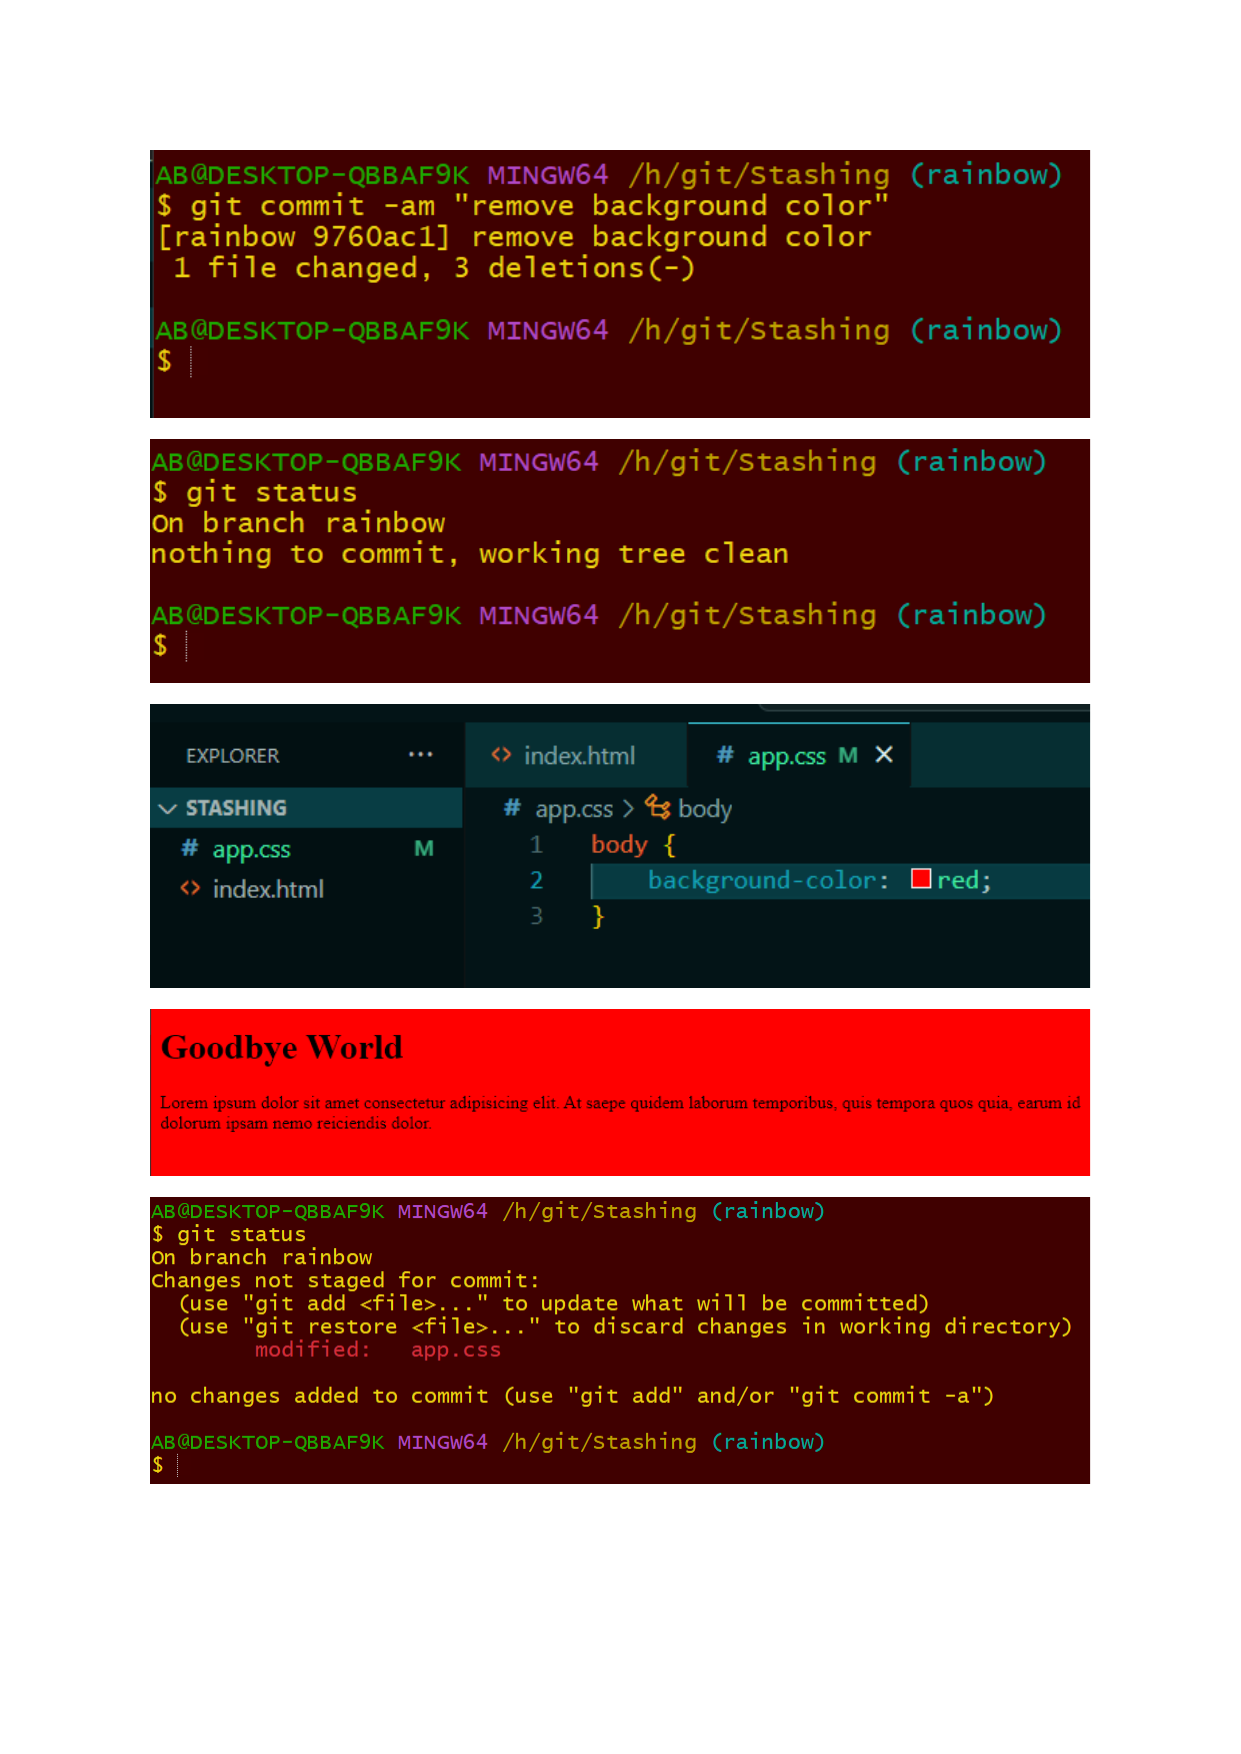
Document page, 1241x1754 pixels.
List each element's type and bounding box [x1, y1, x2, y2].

picture [150, 150, 1091, 418]
picture [150, 439, 1091, 683]
picture [150, 1197, 1091, 1484]
picture [150, 704, 1091, 988]
picture [150, 1009, 1091, 1176]
